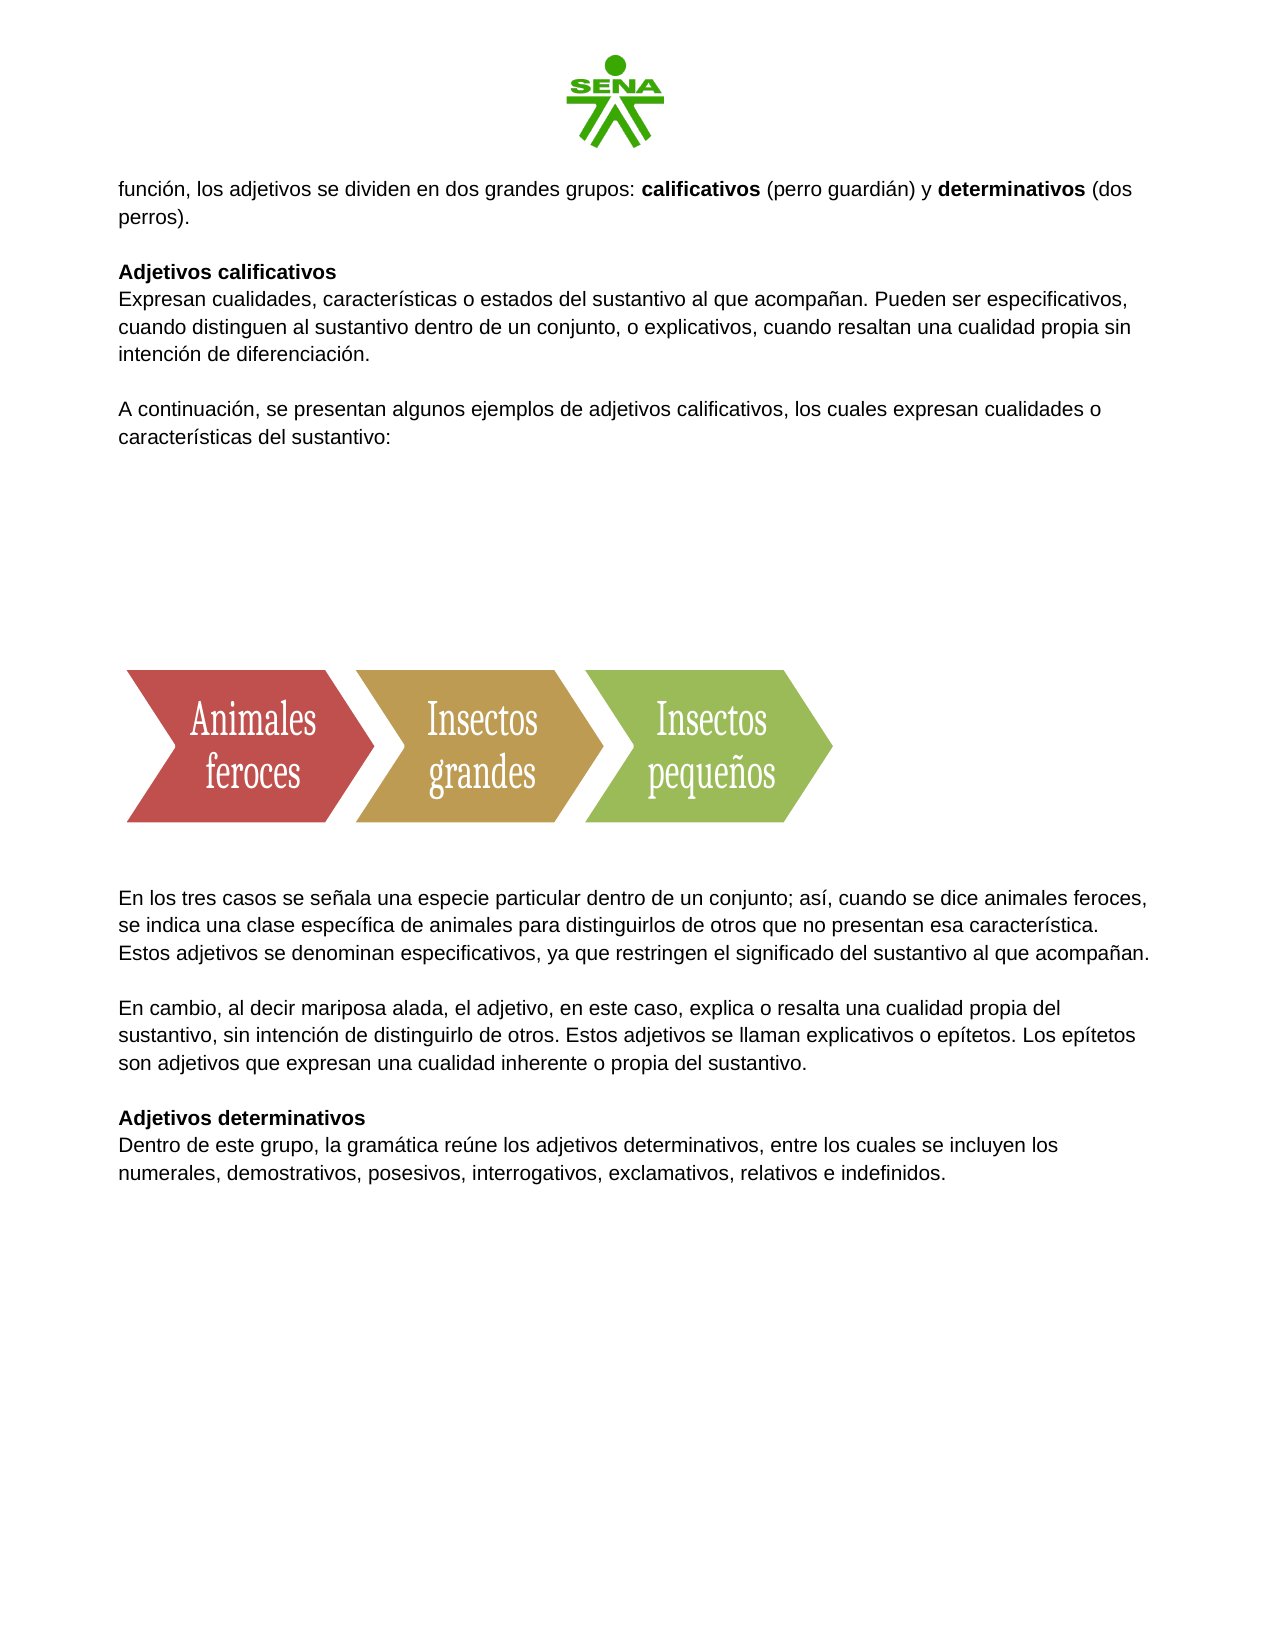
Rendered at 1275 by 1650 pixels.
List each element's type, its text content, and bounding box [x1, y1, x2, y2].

text Dentro de este grupo, la gramática reúne los adjetivos determinativos, entre los cuales se incluyen los numerales, demostrativos, posesivos, interrogativos, exclamativos, relativos e indefinidos. [118, 1133, 1157, 1184]
text En los tres casos se señala una especie particular dentro de un conjunto; así, cuando se dice animales feroces, se indica una clase específica de animales para distinguirlos de otros que no presentan esa característica. Estos adjetivos se denominan especificativos, ya que restringen el significado del sustantivo al que acompañan. [118, 885, 1157, 964]
picture [566, 55, 664, 148]
text A continuación, se presentan algunos ejemplos de adjetivos calificativos, los cuales expresan cualidades o características del sustantivo: [118, 397, 1157, 449]
text Expresan cualidades, características o estados del sustantivo al que acompañan. Pueden ser especificativos, cuando distinguen al sustantivo dentro de un conjunto, o explicativos, cuando resaltan una cualidad propia sin intención de diferenciación. [118, 287, 1157, 366]
text Adjetivos determinativos [118, 1105, 1157, 1129]
text En cambio, al decir mariposa alada, el adjetivo, en este caso, explica o resalta una cualidad propia del sustantivo, sin intención de distinguirlo de otros. Estos adjetivos se llaman explicativos o epítetos. Los epítetos son adjetivos que expresan una cualidad inherente o propia del sustantivo. [118, 995, 1157, 1074]
text Adjetivos calificativos [118, 260, 1157, 284]
